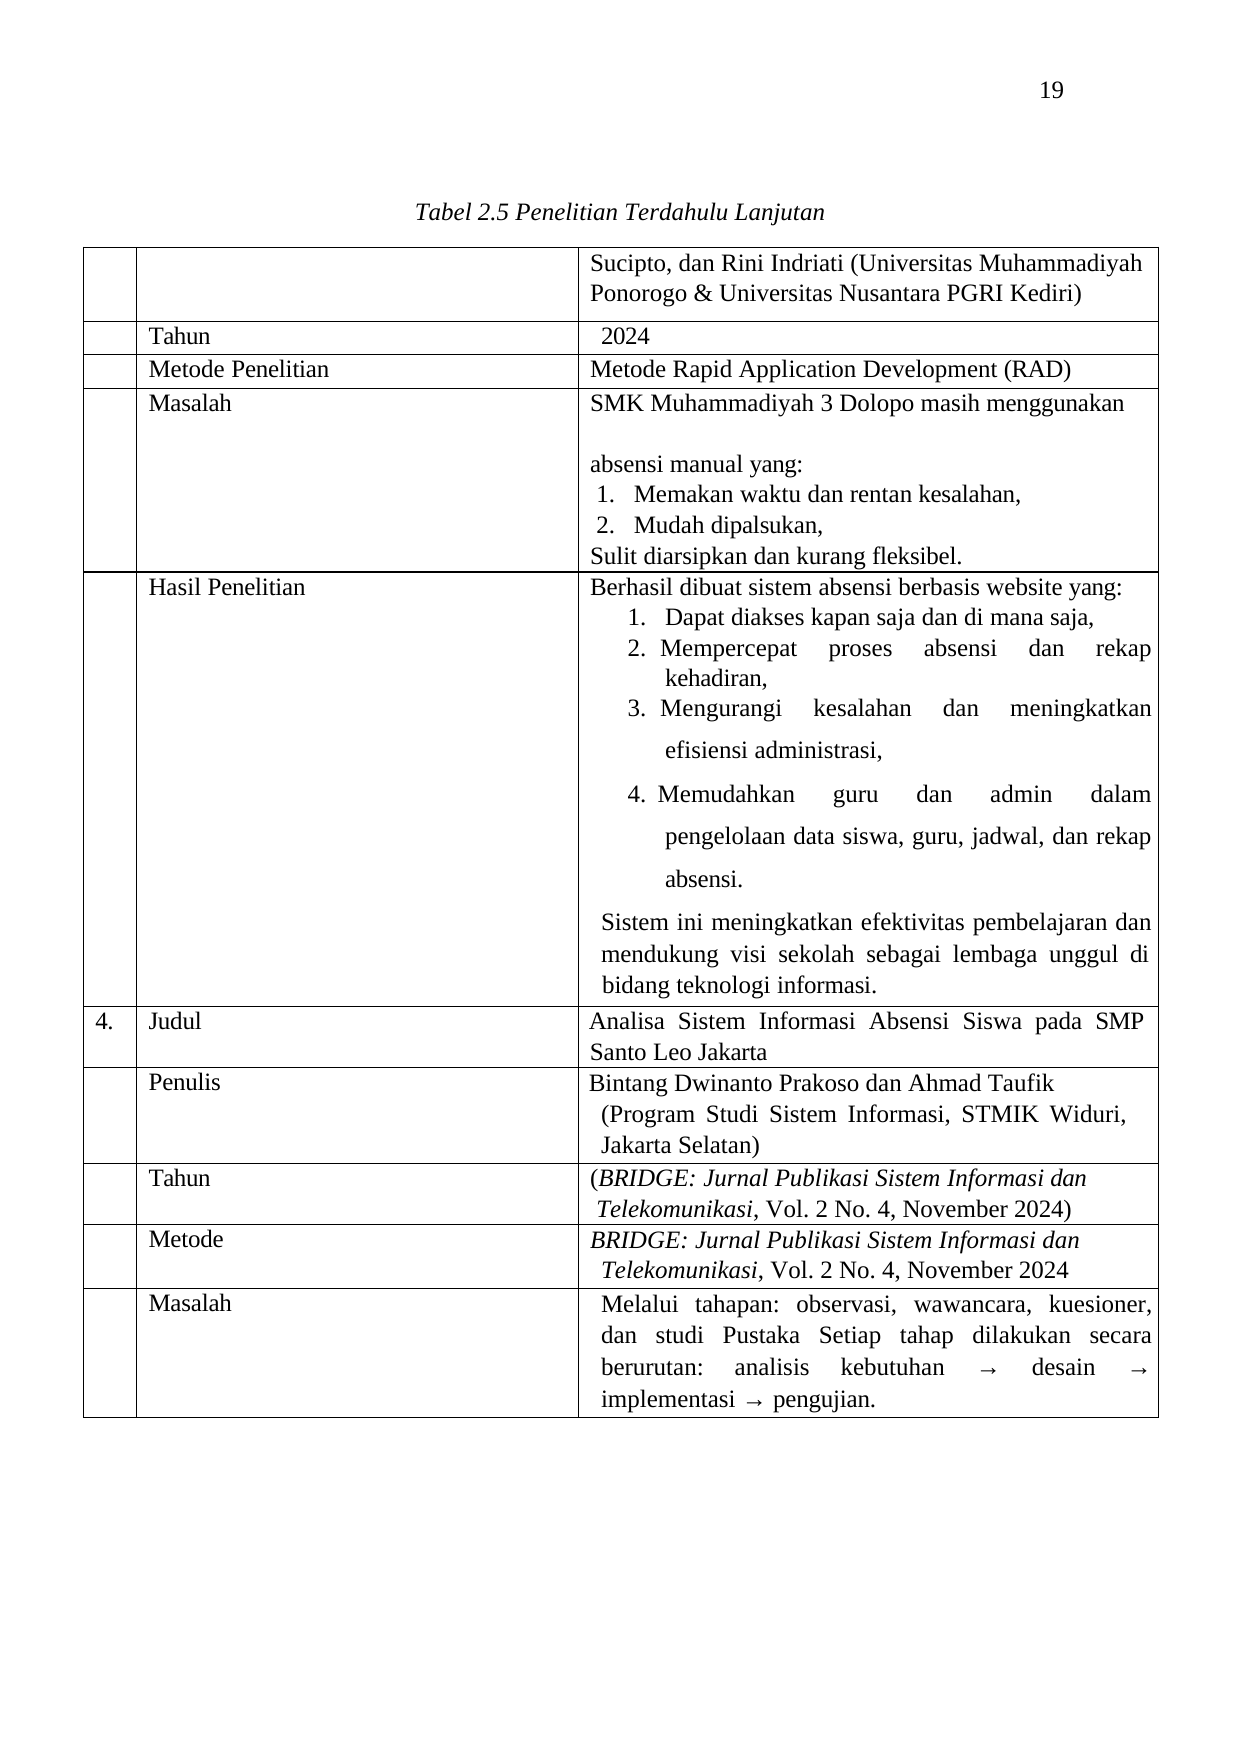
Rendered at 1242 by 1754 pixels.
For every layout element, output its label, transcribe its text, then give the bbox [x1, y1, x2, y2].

table_cell Masalah [137, 1289, 578, 1417]
table_cell [84, 1068, 136, 1163]
table_cell Bintang Dwinanto Prakoso dan Ahmad Taufik (Program Studi Sistem Informasi, STMIK Widuri, Jakarta Selatan) [579, 1068, 1158, 1163]
table_cell [84, 1164, 136, 1224]
table_cell SMK Muhammadiyah 3 Dolopo masih menggunakan absensi manual yang: Memakan waktu dan rentan kesalahan, Mudah dipalsukan, Sulit diarsipkan dan kurang fleksibel. [579, 389, 1158, 571]
table_cell Judul [137, 1007, 578, 1067]
table_cell Tahun [137, 322, 578, 354]
table_cell BRIDGE: Jurnal Publikasi Sistem Informasi dan Telekomunikasi, Vol. 2 No. 4, November 2024 [579, 1225, 1158, 1288]
table_cell (BRIDGE: Jurnal Publikasi Sistem Informasi dan Telekomunikasi, Vol. 2 No. 4, November 2024) [579, 1164, 1158, 1224]
table_cell [84, 355, 136, 387]
table_cell [84, 1225, 136, 1288]
table_cell Metode Rapid Application Development (RAD) [579, 355, 1158, 387]
table_cell Berhasil dibuat sistem absensi berbasis website yang: Dapat diakses kapan saja dan di mana saja, Mempercepat proses absensi dan rekap kehadiran, Mengurangi kesalahan dan meningkatkan efisiensi administrasi, Memudahkan guru dan admin dalam pengelolaan data siswa, guru, jadwal, dan rekap absensi. Sistem ini meningkatkan efektivitas pembelajaran dan mendukung visi sekolah sebagai lembaga unggul di bidang teknologi informasi. [579, 573, 1158, 1006]
table_cell [84, 389, 136, 571]
table_cell Melalui tahapan: observasi, wawancara, kuesioner, dan studi Pustaka Setiap tahap dilakukan secara berurutan: analisis kebutuhan → desain → implementasi → pengujian. [579, 1289, 1158, 1417]
text Tabel 2.5 Penelitian Terdahulu Lanjutan [74, 197, 1168, 226]
table_cell Metode Penelitian [137, 355, 578, 387]
table_header Sucipto, dan Rini Indriati (Universitas Muhammadiyah Ponorogo & Universitas Nusantara PGRI Kediri) [579, 248, 1158, 321]
table_cell Tahun [137, 1164, 578, 1224]
table_header [137, 248, 578, 321]
table_cell Penulis [137, 1068, 578, 1163]
table_cell Masalah [137, 389, 578, 571]
table_header [84, 248, 136, 321]
table_cell Hasil Penelitian [137, 573, 578, 1006]
table_cell 2024 [579, 322, 1158, 354]
table_cell Metode [137, 1225, 578, 1288]
table_cell Analisa Sistem Informasi Absensi Siswa pada SMP Santo Leo Jakarta [579, 1007, 1158, 1067]
table_cell [84, 573, 136, 1006]
table_cell [84, 322, 136, 354]
table_cell 4. [84, 1007, 136, 1067]
table_cell [84, 1289, 136, 1417]
